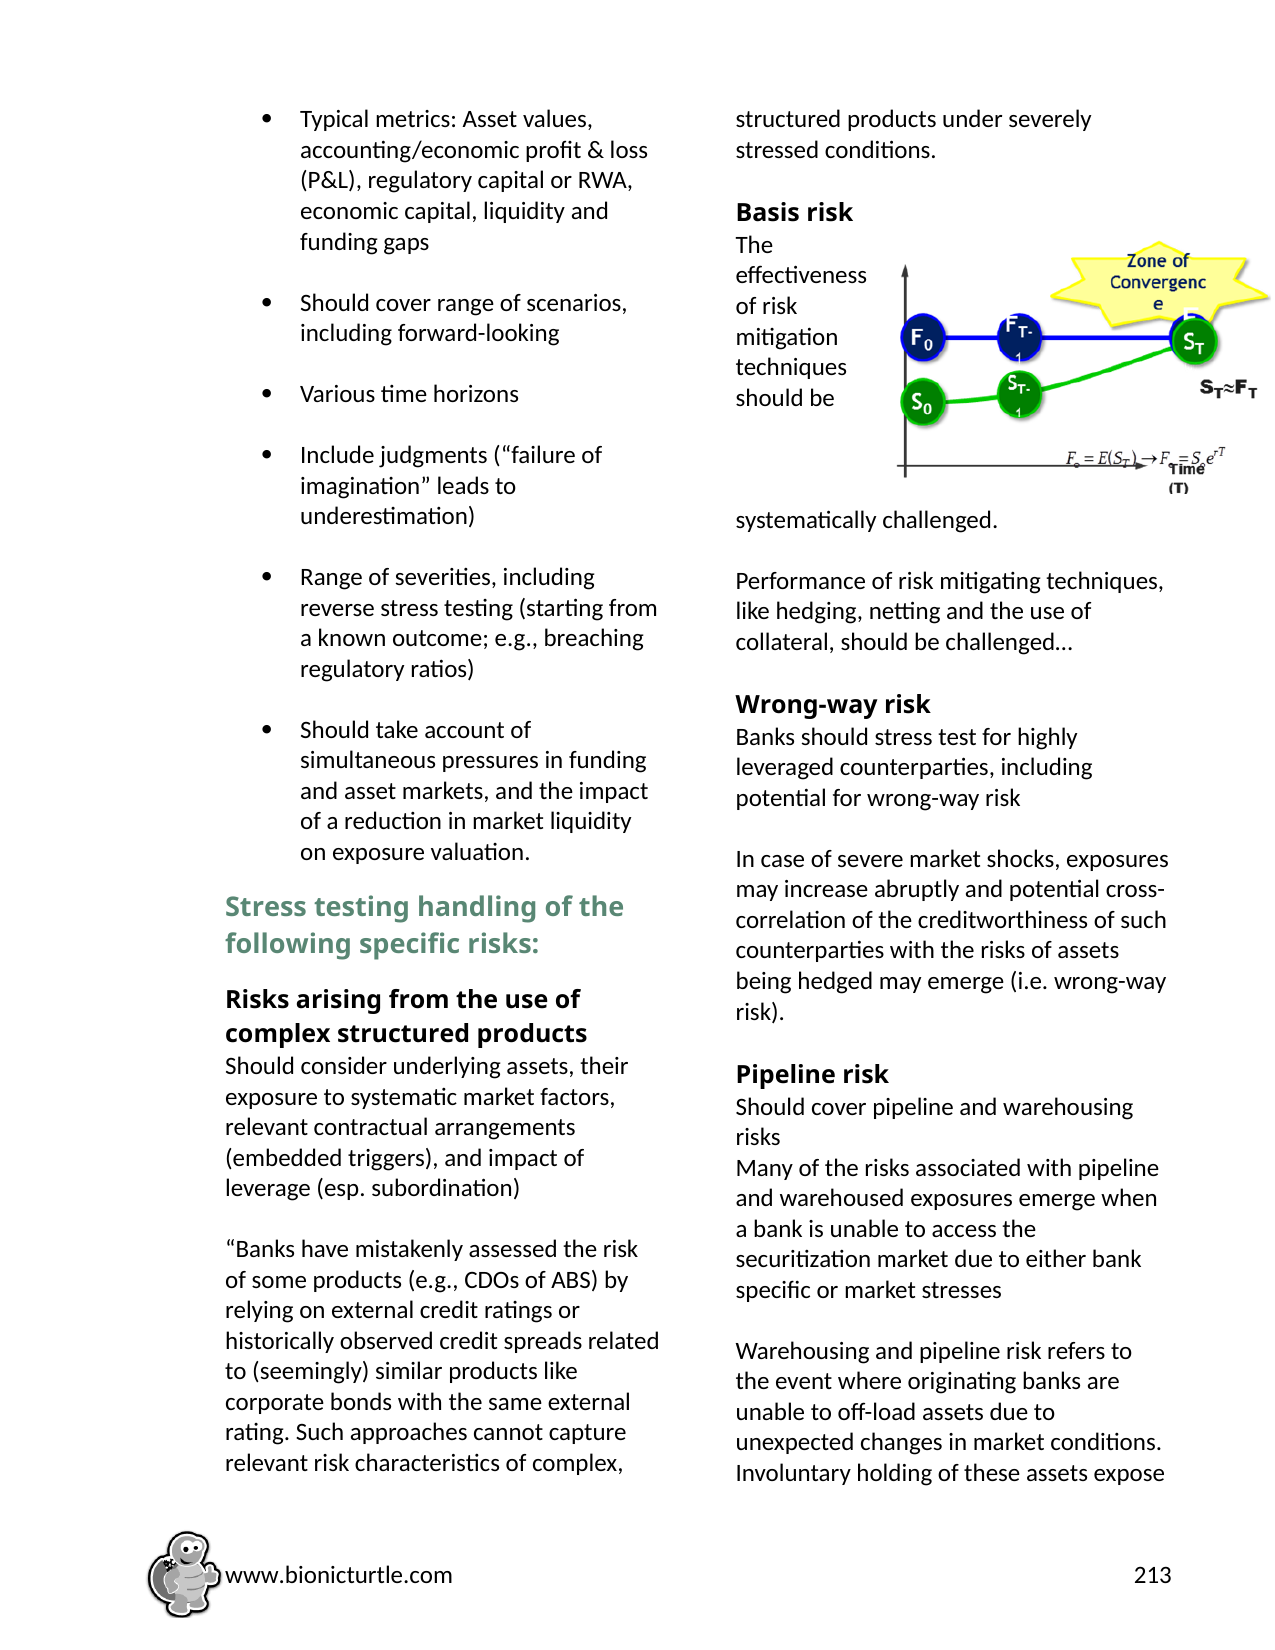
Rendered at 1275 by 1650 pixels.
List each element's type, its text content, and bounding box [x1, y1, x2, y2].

text “Banks have mistakenly assessed the risk of some products (e.g., CDOs of ABS) by relying on external credit ratings or historically observed credit spreads related to (seemingly) similar products like corporate bonds with the same external rating. Such approaches capture relevant risk characteristics of complex, structured products under severely stressed conditions. [225, 1233, 662, 1477]
text Banks should stress test for highly leveraged counterparties, including potential for wrong-way risk [735, 721, 1172, 813]
text The effectiveness of risk mitigation techniques should be systematically challenged. [735, 229, 1172, 534]
subtitle Stress testing handling of the following specific risks: [225, 887, 662, 961]
list Various time horizons [262, 378, 662, 409]
list Include judgments (“failure of imagination” leads to underestimation) [262, 439, 662, 531]
text Performance of risk mitigating techniques, like hedging and the use of collateral, should be challenged… [735, 565, 1172, 656]
subtitle Basis risk [735, 195, 1172, 229]
text Should cover pipeline and warehousing risks [735, 1091, 1172, 1152]
text In case of severe market shocks, exposures may increase abruptly and potential cross-correlation of the creditworthiness of such counterparties with the risks of assets being hedged may emerge ( wrong-way risk). [735, 843, 1172, 1026]
subtitle Risks arising from the use of complex structured products [225, 982, 662, 1050]
picture [887, 237, 1272, 494]
subtitle Pipeline risk [735, 1057, 1172, 1091]
text “Banks have mistakenly assessed the risk of some products (e.g., CDOs of ABS) by relying on external credit ratings or historically observed credit spreads related to (seemingly) similar products like corporate bonds with the same external rating. Such approaches capture relevant risk characteristics of complex, structured products under severely stressed conditions. [735, 103, 1172, 164]
subtitle Wrong‐way risk [735, 687, 1172, 721]
list Should cover range of scenarios, including forward-looking [262, 287, 662, 348]
text Should consider underlying assets, their exposure to systematic market factors, relevant contractual arrangements (embedded triggers), and impact of leverage (esp. subordination) [225, 1050, 662, 1203]
text Many of the risks associated with pipeline and warehoused exposures emerge when a bank is unable to access the securitization market due to either bank specific or market stresses [735, 1152, 1172, 1304]
list Should take account of simultaneous pressures in funding and asset markets, and the impact of a reduction in market liquidity on exposure valuation. [262, 714, 662, 867]
